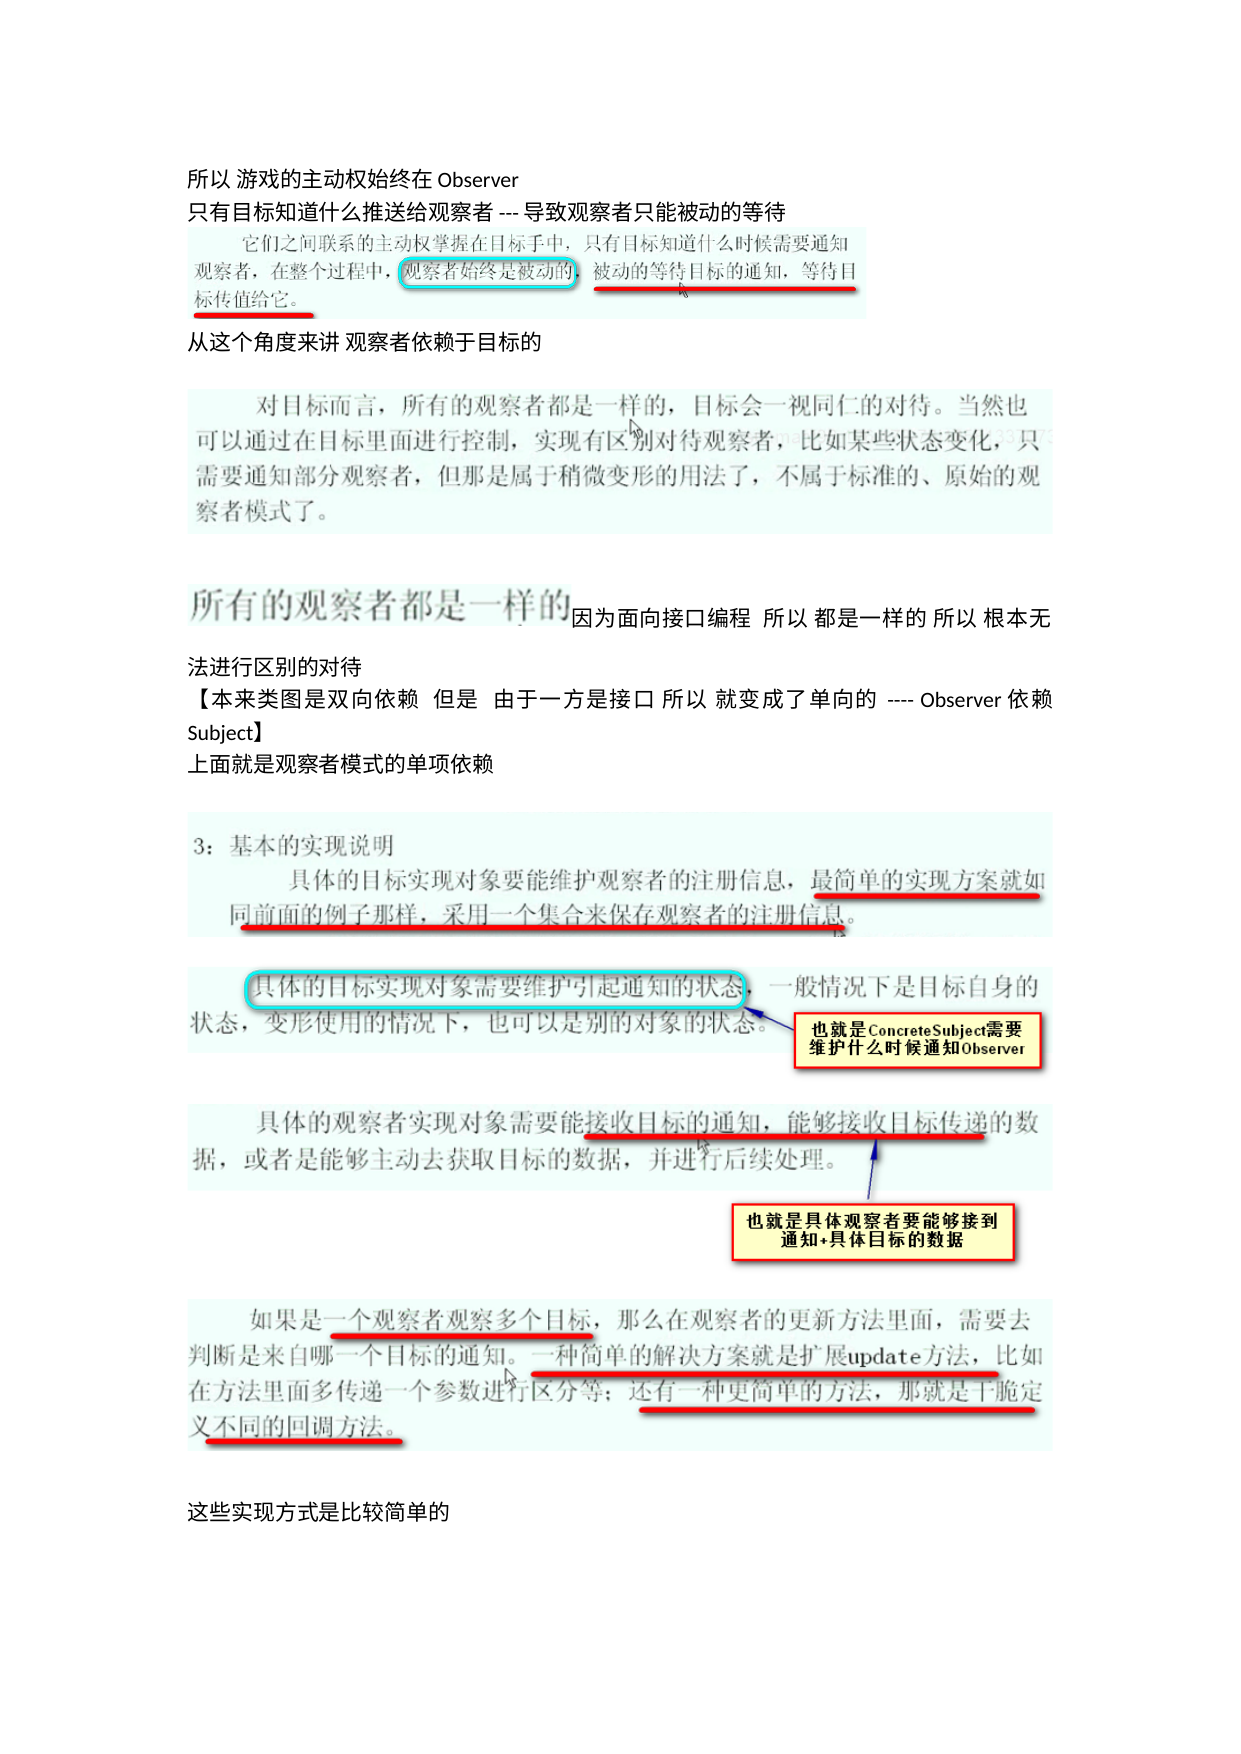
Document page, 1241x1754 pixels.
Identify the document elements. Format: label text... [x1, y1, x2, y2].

text 【本来类图是双向依赖 但是 由于一方是接口 所以 就变成了单向的 ---- Observer依赖Subject】 [187, 682, 1053, 747]
text 因为面向接口编程 所以 都是一样的 所以 根本无法进行区别的对待 [187, 584, 1053, 682]
picture [187, 1299, 1053, 1451]
text 所以 游戏的主动权始终在Observer [187, 162, 1053, 194]
text 这些实现方式是比较简单的 [187, 1494, 1053, 1527]
text 从这个角度来讲 观察者依赖于目标的 [187, 324, 1053, 357]
picture [187, 389, 1053, 534]
picture [187, 942, 1053, 1088]
text 只有目标知道什么推送给观察者 --- 导致观察者只能被动的等待 [187, 194, 1053, 227]
picture [187, 1104, 1053, 1282]
picture [187, 584, 572, 626]
text 上面就是观察者模式的单项依赖 [187, 747, 1053, 779]
picture [187, 227, 867, 319]
picture [187, 812, 1053, 937]
